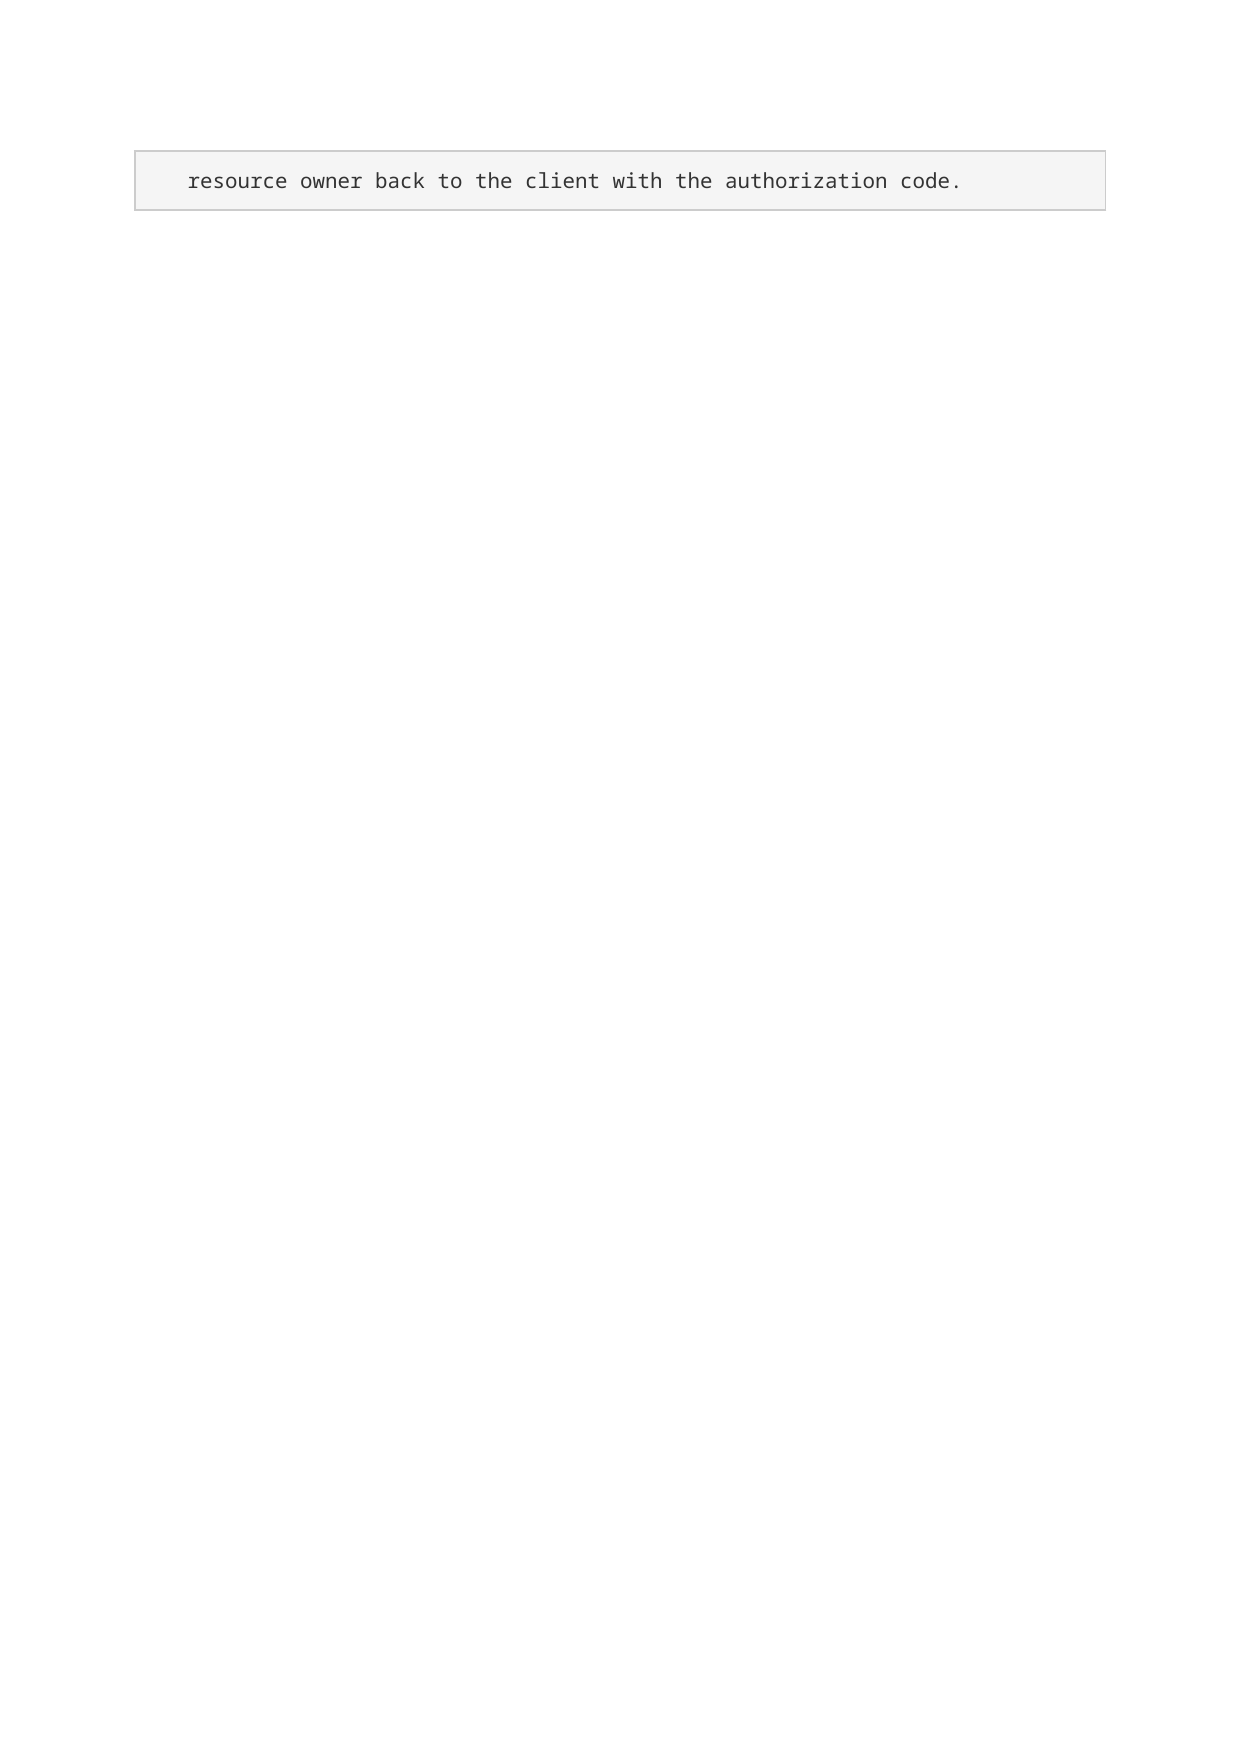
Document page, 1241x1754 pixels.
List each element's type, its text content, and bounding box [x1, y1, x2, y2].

text resource owner back to the client with the authorization code. [136, 152, 1105, 209]
